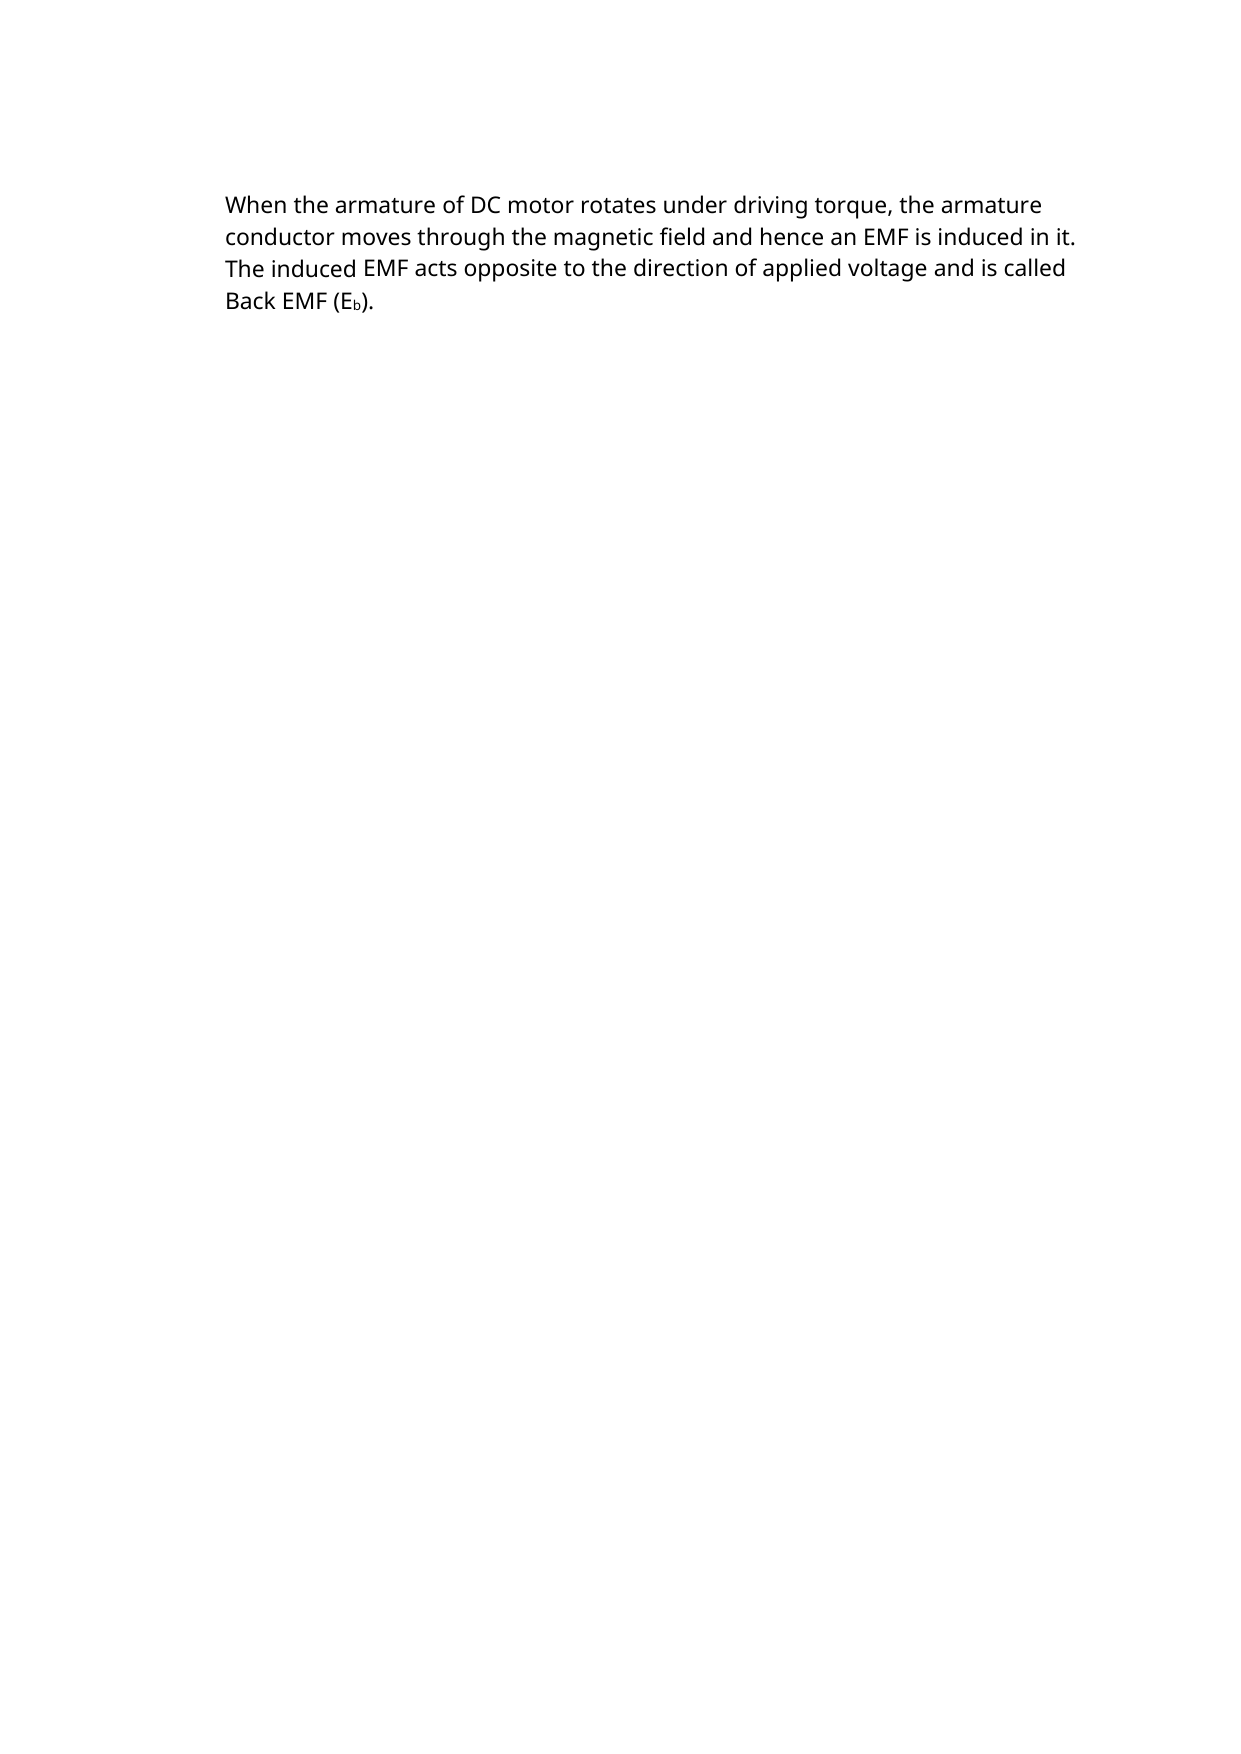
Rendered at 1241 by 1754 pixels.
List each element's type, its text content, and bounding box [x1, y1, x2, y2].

text When the armature of DC motor rotates under driving torque, the armature conductor moves through the magnetic field and hence an EMF is induced in it. The induced EMF acts opposite to the direction of applied voltage and is called Back EMF (Eb). [225, 189, 1089, 317]
